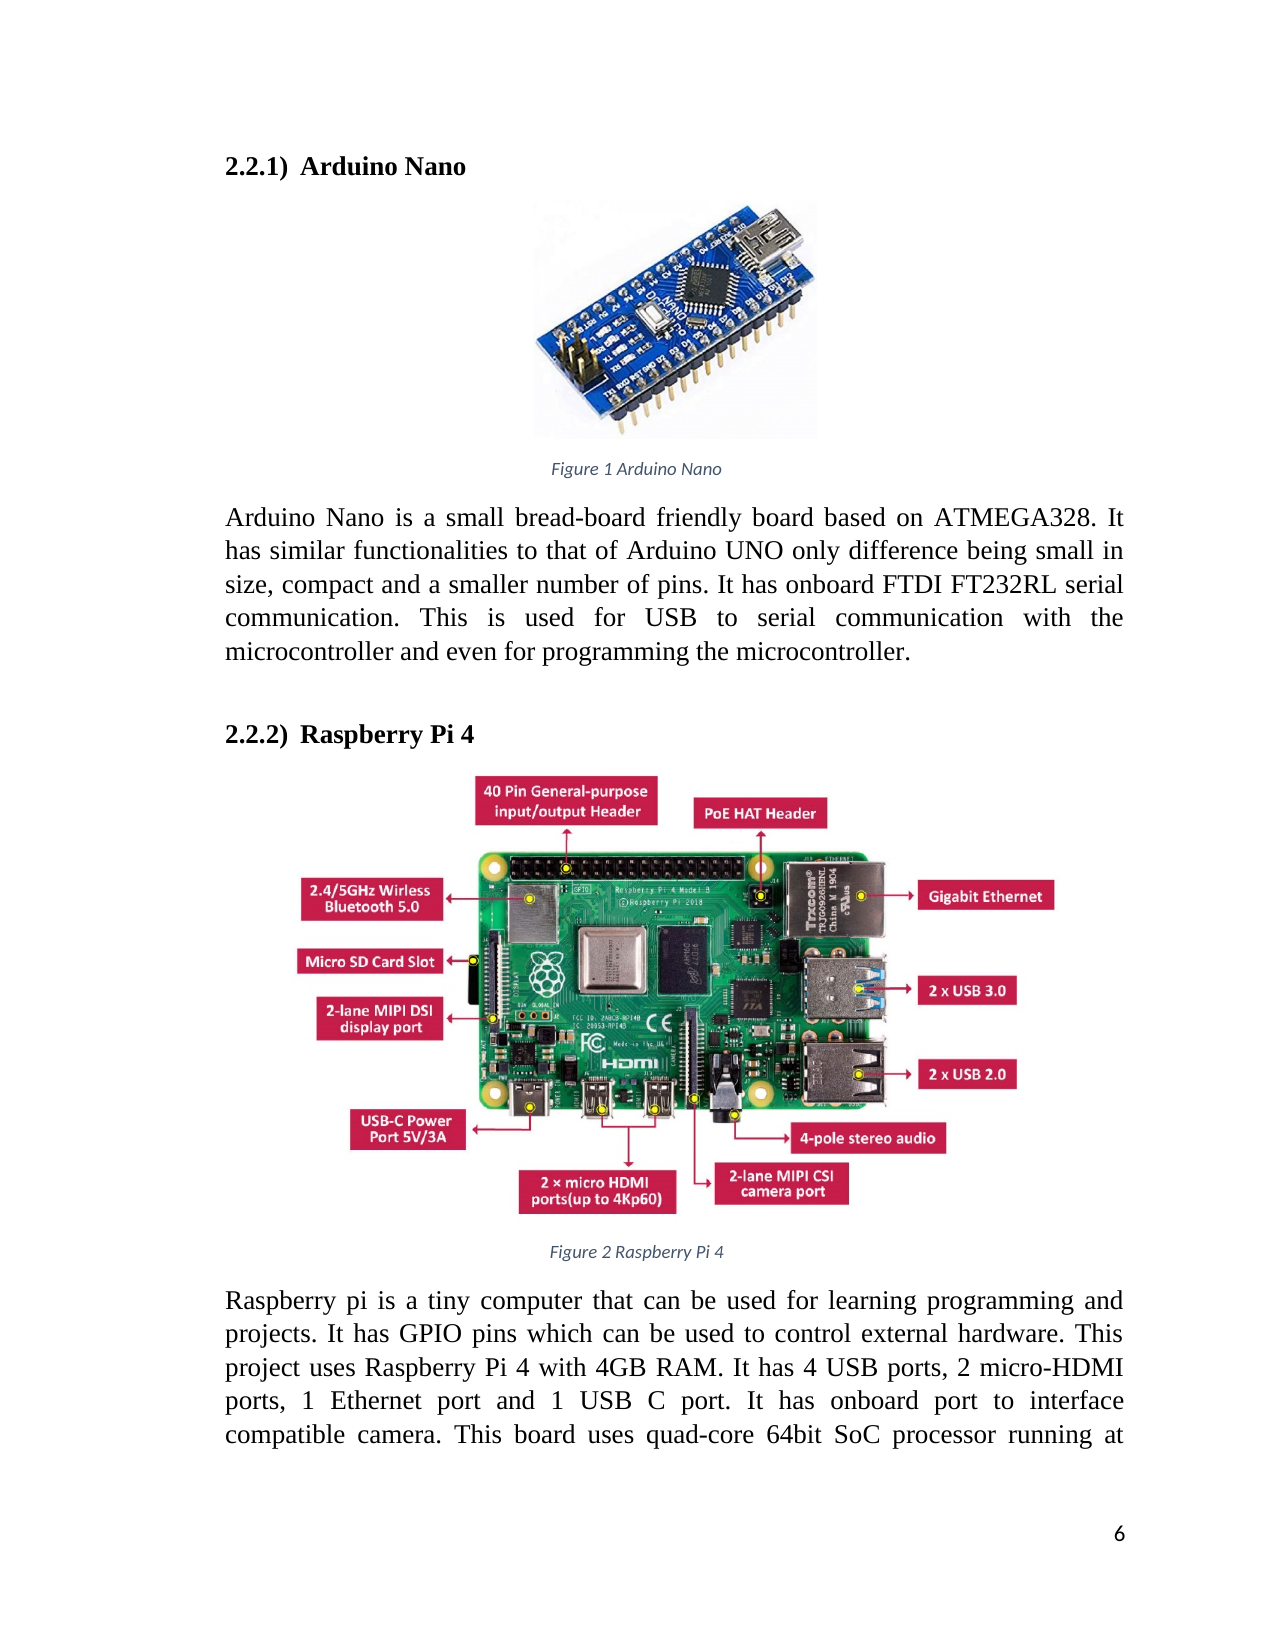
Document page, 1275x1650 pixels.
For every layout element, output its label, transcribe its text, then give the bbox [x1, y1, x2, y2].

text Figure 2 Raspberry Pi 4 [150, 1240, 1125, 1263]
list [225, 1284, 1125, 1449]
picture [533, 200, 818, 439]
text Raspberry Pi 4 [225, 719, 1125, 750]
list Arduino Nano is a small bread-board friendly board based on ATMEGA328. It has similar functionalities to that of Arduino UNO only difference being small in size, compact and a smaller number of pins. It has onboard FTDI FT232RL serial communication. This is used for USB to serial communication with the microcontroller and even for programming the microcontroller. [225, 501, 1125, 666]
text Figure 1 Arduino Nano [150, 457, 1125, 480]
list Arduino Nano [225, 150, 1125, 181]
picture [289, 768, 1061, 1222]
